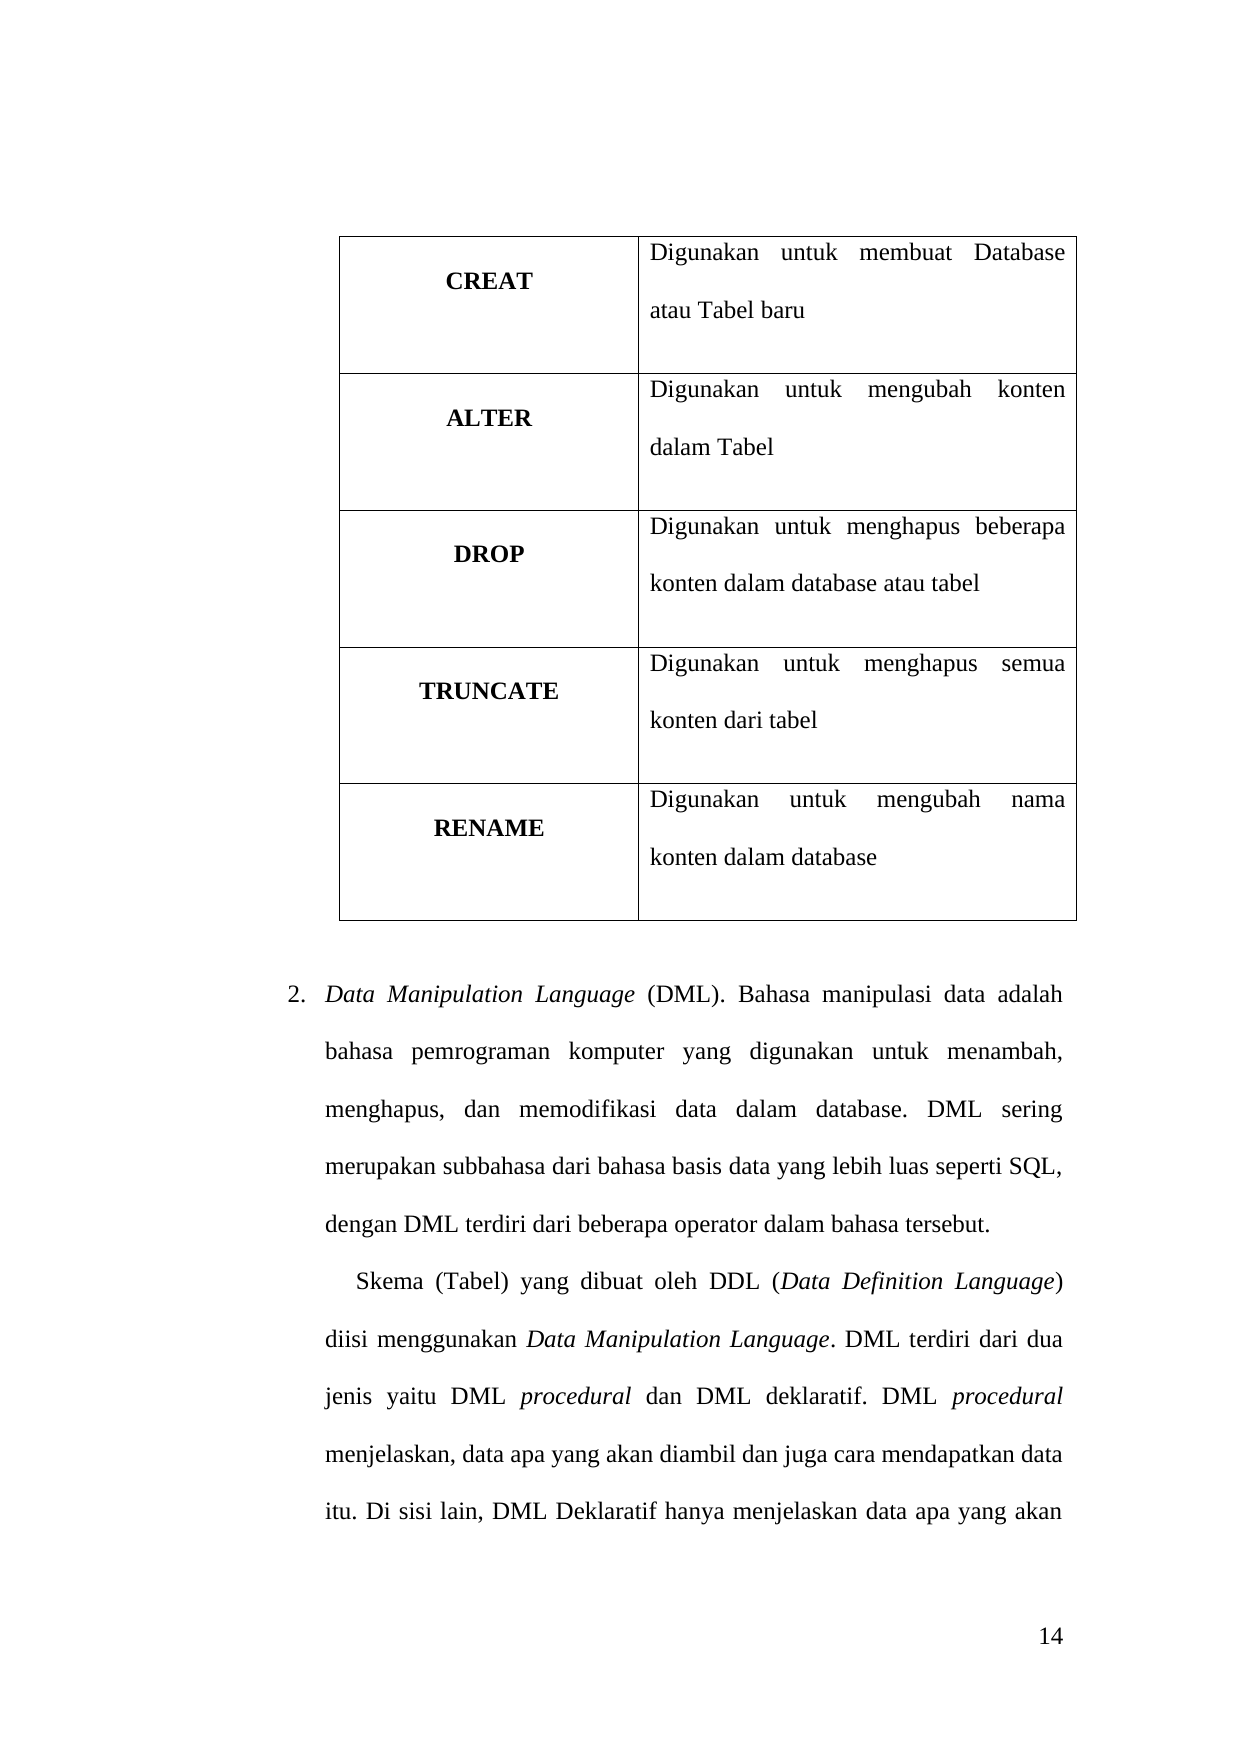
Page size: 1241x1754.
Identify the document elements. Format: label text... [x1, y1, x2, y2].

table_cell TRUNCATE [340, 648, 638, 783]
table_cell Digunakan untuk membuat Database atau Tabel baru [639, 237, 1076, 373]
list Data Manipulation Language (DML). Bahasa manipulasi data adalah bahasa pemrograman komputer yang digunakan untuk menambah, menghapus, dan memodifikasi data dalam database. DML sering merupakan subbahasa dari bahasa basis data yang lebih luas seperti SQL, dengan DML terdiri dari beberapa operator dalam bahasa tersebut. [287, 979, 1063, 1237]
table_cell CREAT [340, 237, 638, 373]
table_cell Digunakan untuk menghapus beberapa konten dalam database atau tabel [639, 511, 1076, 647]
table_cell Digunakan untuk mengubah konten dalam Tabel [639, 374, 1076, 510]
table_cell DROP [340, 511, 638, 647]
table_cell RENAME [340, 784, 638, 920]
table_cell Digunakan untuk menghapus semua konten dari tabel [639, 648, 1076, 783]
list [325, 1266, 1063, 1525]
table_cell Digunakan untuk mengubah nama konten dalam database [639, 784, 1076, 920]
table_cell ALTER [340, 374, 638, 510]
